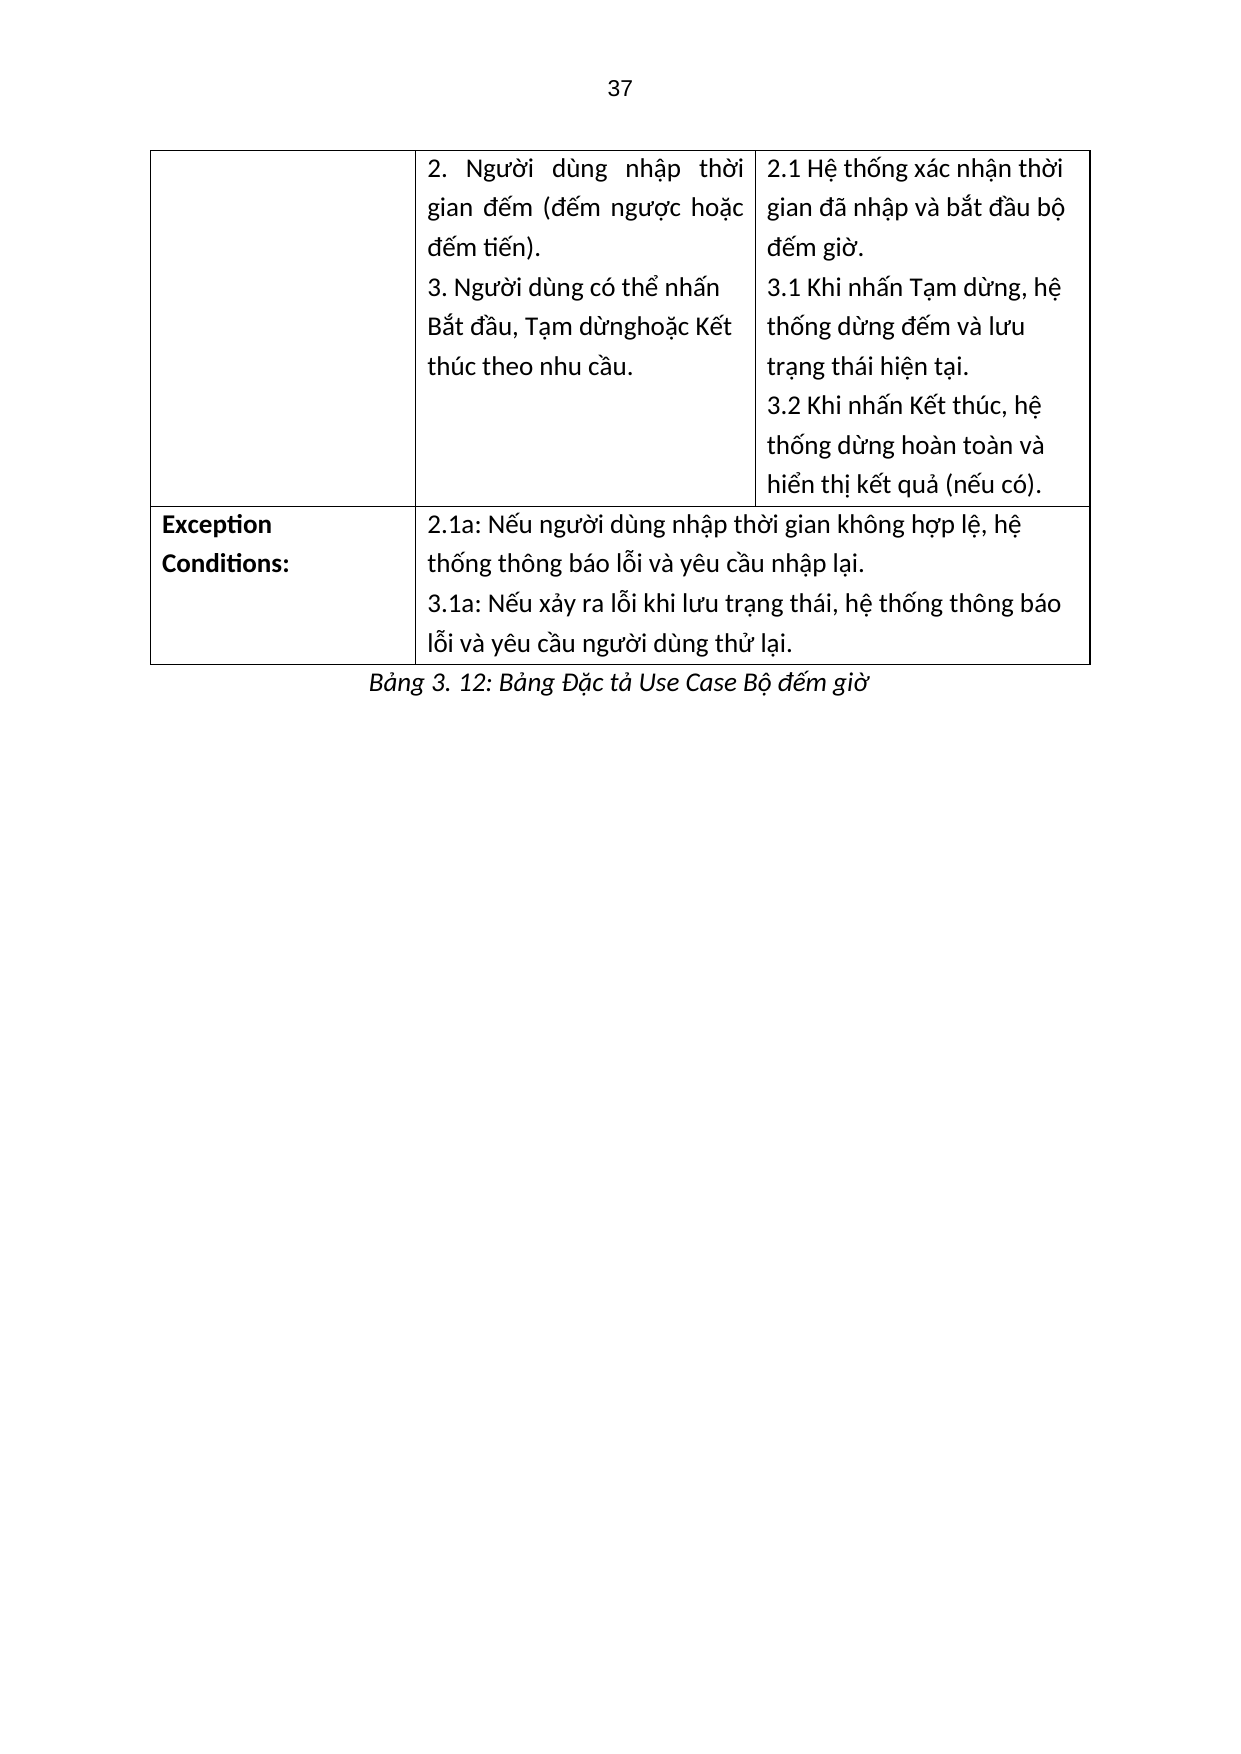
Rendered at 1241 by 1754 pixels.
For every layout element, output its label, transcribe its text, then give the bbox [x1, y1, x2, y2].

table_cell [416, 151, 755, 506]
table_cell 2.1a: Nếu người dùng nhập thời gian không hợp lệ, hệ thống thông báo lỗi và yêu cầu nhập lại. 3.1a: Nếu xảy ra lỗi khi lưu trạng thái, hệ thống thông báo lỗi và yêu cầu người dùng thử lại. [416, 507, 1089, 664]
text Bảng 3. 12: Bảng Đặc tả Use Case Bộ đếm giờ [150, 665, 1090, 698]
table_cell Exception Conditions: [151, 507, 415, 664]
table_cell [756, 151, 1089, 506]
